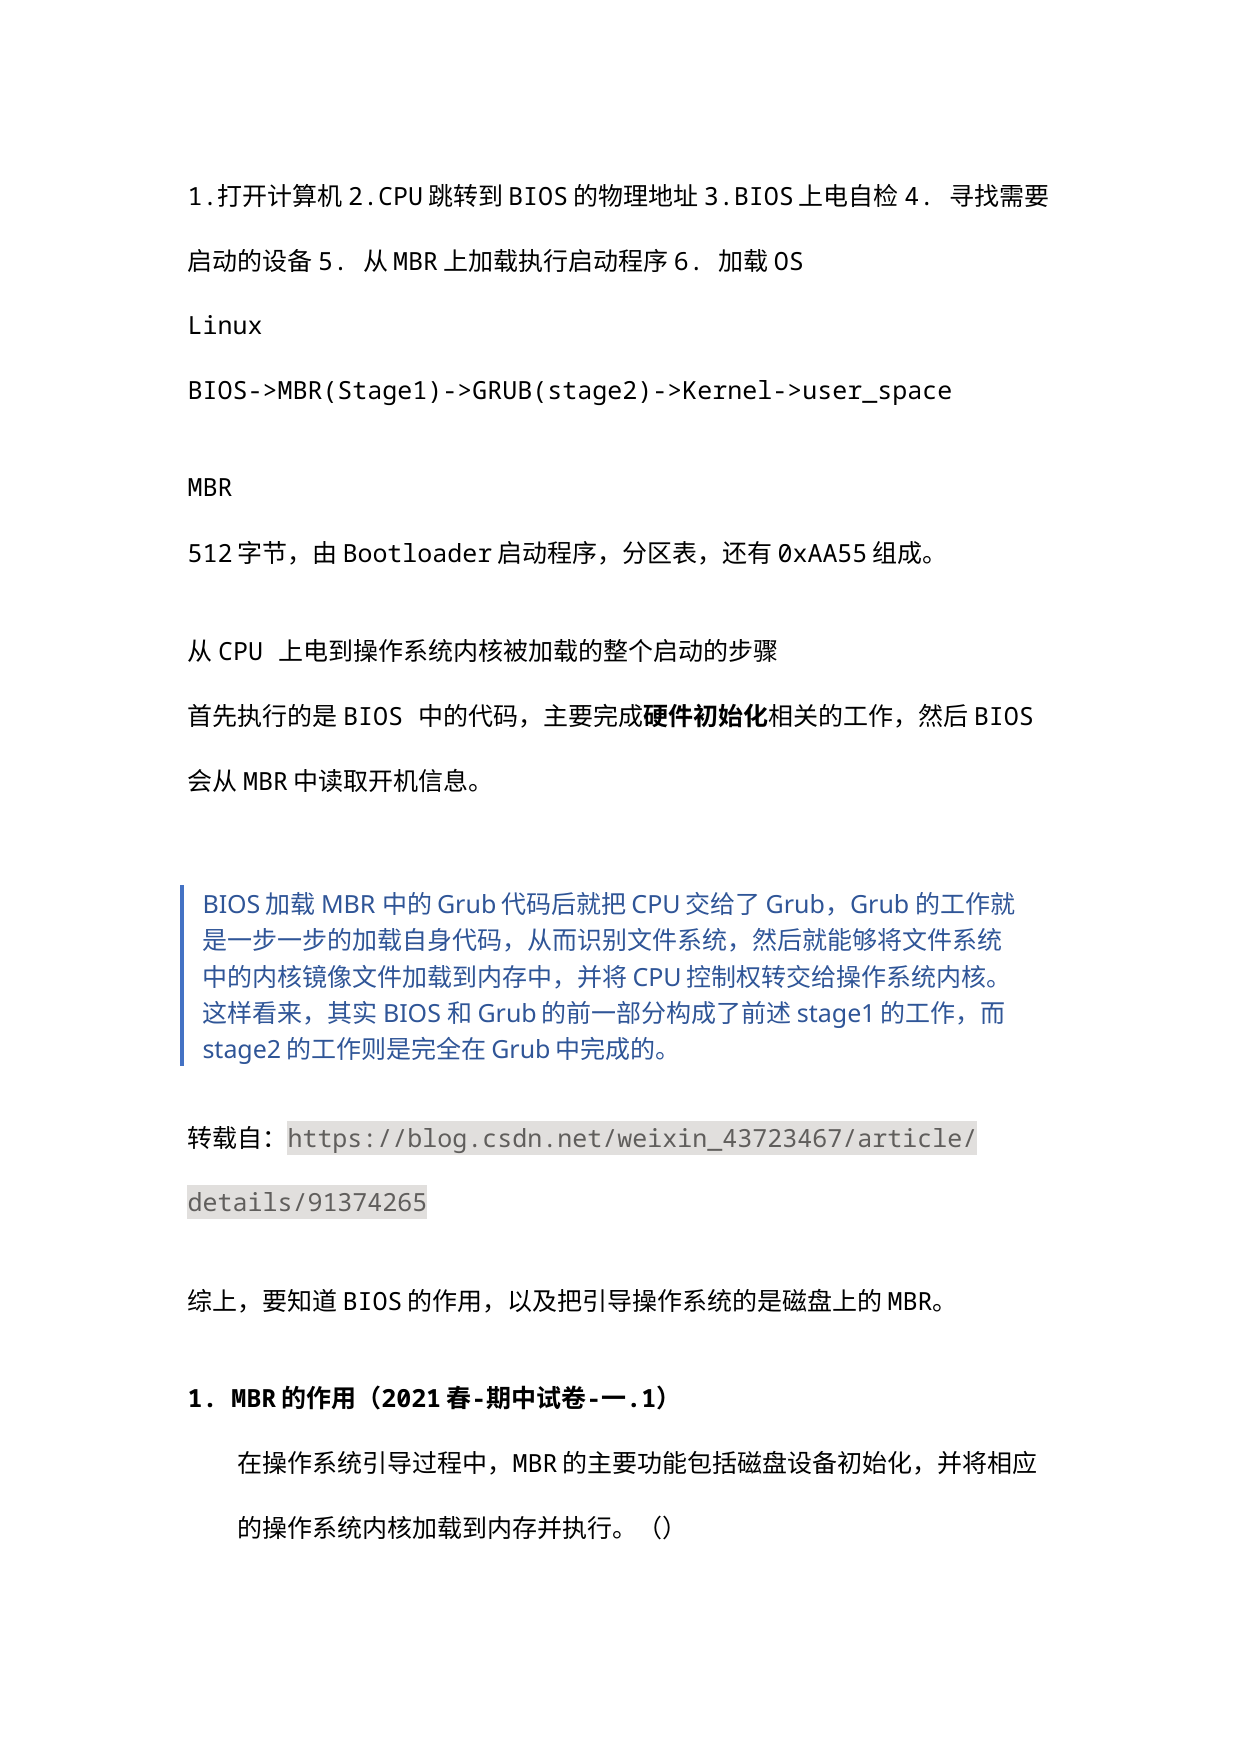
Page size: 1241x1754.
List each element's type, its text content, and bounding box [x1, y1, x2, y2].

text 首先执行的是 BIOS 中的代码，主要完成硬件初始化相关的工作，然后 BIOS 会从 MBR中读取开机信息。 [187, 682, 1053, 812]
text 从 CPU 上电到操作系统内核被加载的整个启动的步骤 [187, 617, 1053, 682]
text 综上，要知道BIOS的作用，以及把引导操作系统的是磁盘上的MBR。 [187, 1267, 1053, 1332]
text 在操作系统引导过程中，MBR的主要功能包括磁盘设备初始化，并将相应的操作系统内核加载到内存并执行。（） [237, 1429, 1053, 1559]
text 转载自：https://blog.csdn.net/weixin_43723467/article/details/91374265 [187, 1104, 1053, 1234]
list MBR的作用（2021春-期中试卷-一.1） [187, 1364, 1053, 1429]
text BIOS->MBR(Stage1)->GRUB(stage2)->Kernel->user_space [187, 357, 1053, 422]
text MBR [187, 454, 1053, 519]
text 1.打开计算机 2.CPU跳转到BIOS的物理地址 3.BIOS上电自检 4. 寻找需要启动的设备 5. 从MBR上加载执行启动程序 6. 加载OS [187, 162, 1053, 292]
text 512字节，由Bootloader启动程序，分区表，还有0xAA55组成。 [187, 519, 1053, 584]
text Linux [187, 292, 1053, 357]
